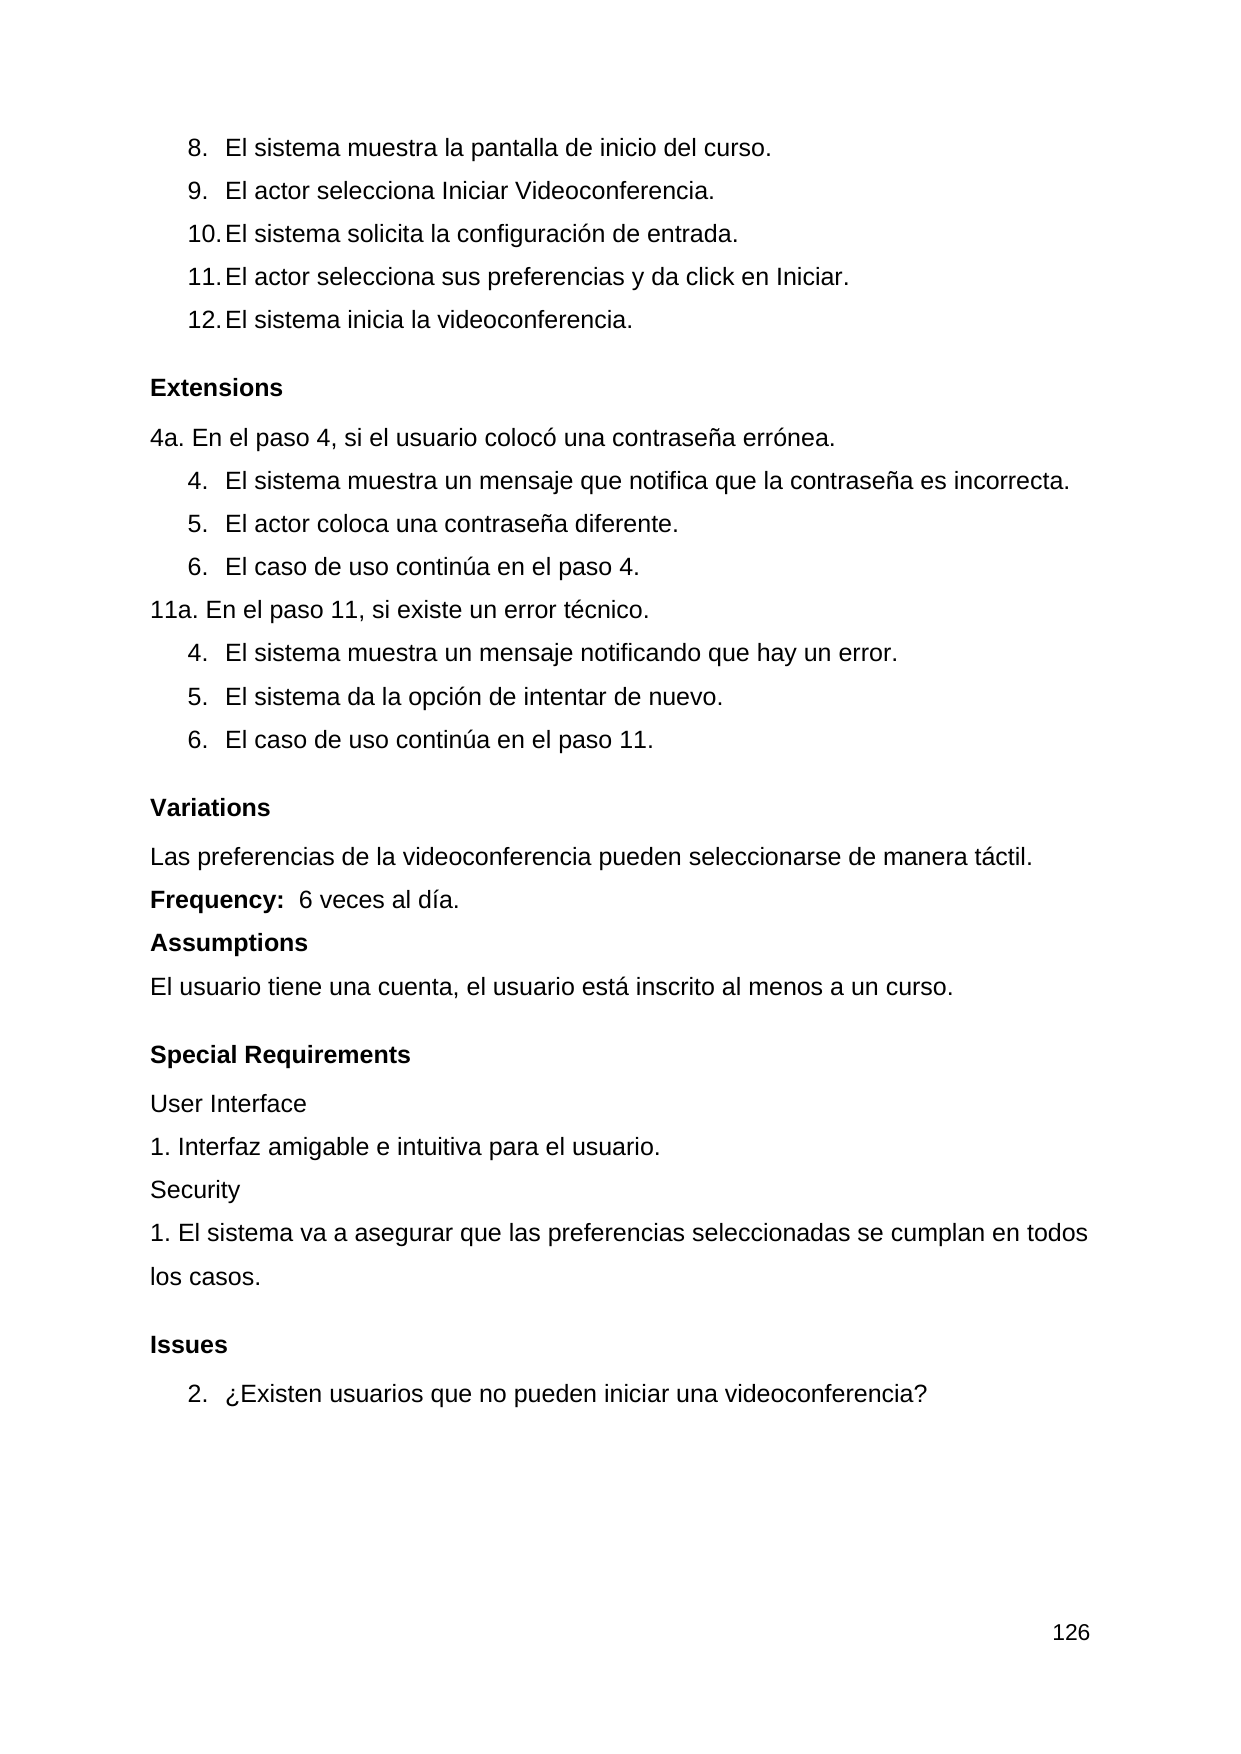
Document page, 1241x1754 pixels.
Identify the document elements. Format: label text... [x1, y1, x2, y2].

text 11a. En el paso 11, si existe un error técnico. [150, 595, 1090, 624]
text Frequency: 6 veces al día. [150, 885, 1090, 914]
list El sistema muestra un mensaje notificando que hay un error. [187, 638, 1090, 667]
text 1. Interfaz amigable e intuitiva para el usuario. [150, 1132, 1090, 1161]
list El actor selecciona Iniciar Videoconferencia. [187, 176, 1090, 205]
text Issues [150, 1330, 1090, 1358]
text Variations [150, 793, 1090, 822]
text Security [150, 1175, 1090, 1204]
text Assumptions [150, 928, 1090, 957]
list El sistema muestra la pantalla de inicio del curso. [187, 133, 1090, 162]
text Special Requirements [150, 1040, 1090, 1068]
text 1. El sistema va a asegurar que las preferencias seleccionadas se cumplan en todos los casos. [150, 1218, 1090, 1290]
list El sistema da la opción de intentar de nuevo. [187, 682, 1090, 710]
list El caso de uso continúa en el paso 11. [187, 725, 1090, 753]
list El sistema inicia la videoconferencia. [187, 305, 1090, 334]
text El usuario tiene una cuenta, el usuario está inscrito al menos a un curso. [150, 972, 1090, 1000]
text Las preferencias de la videoconferencia pueden seleccionarse de manera táctil. [150, 842, 1090, 871]
list ¿Existen usuarios que no pueden iniciar una videoconferencia? [187, 1379, 1090, 1408]
list El actor coloca una contraseña diferente. [187, 509, 1090, 538]
list El sistema muestra un mensaje que notifica que la contraseña es incorrecta. [187, 466, 1090, 495]
list El actor selecciona sus preferencias y da click en Iniciar. [187, 262, 1090, 291]
list El caso de uso continúa en el paso 4. [187, 552, 1090, 581]
text User Interface [150, 1089, 1090, 1118]
text Extensions [150, 373, 1090, 402]
text 4a. En el paso 4, si el usuario colocó una contraseña errónea. [150, 423, 1090, 452]
list El sistema solicita la configuración de entrada. [187, 219, 1090, 248]
